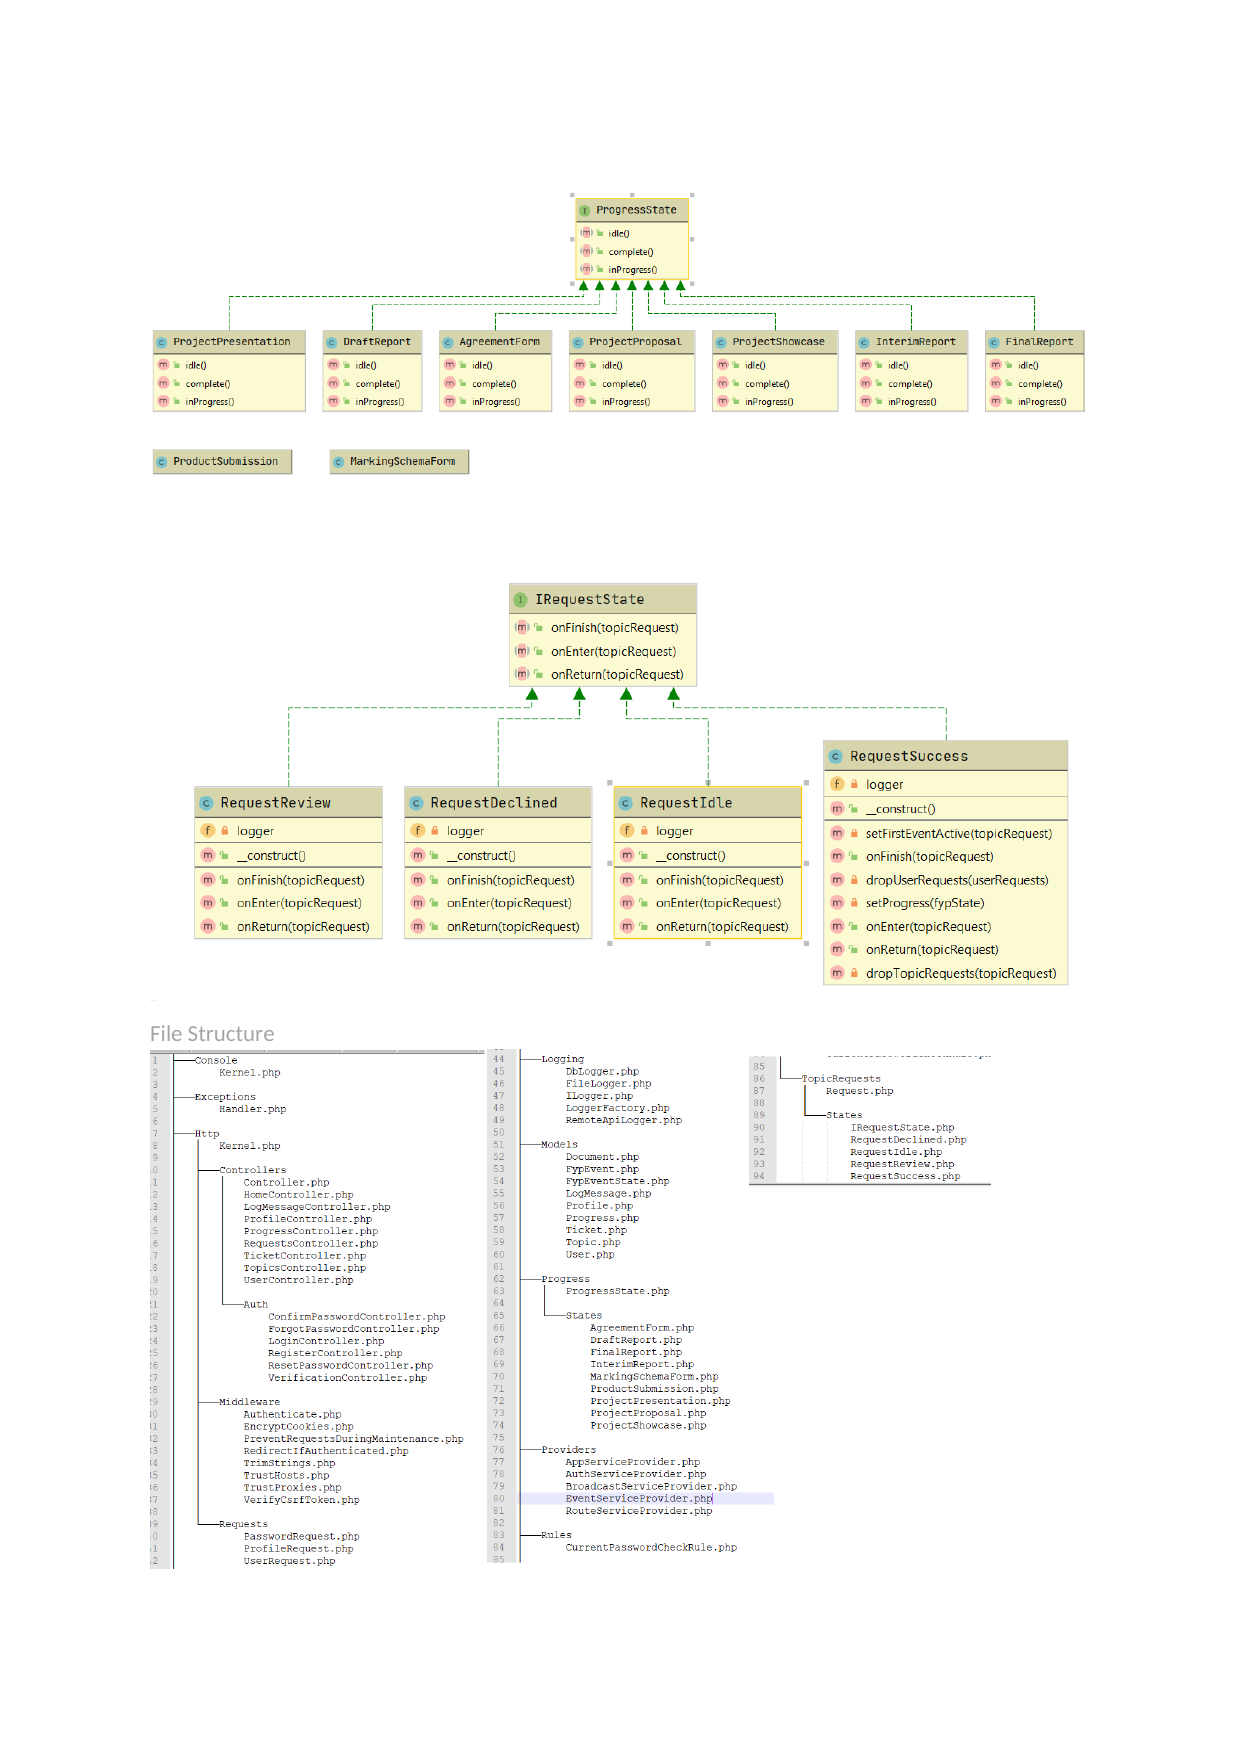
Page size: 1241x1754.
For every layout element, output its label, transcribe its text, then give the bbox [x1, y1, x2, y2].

picture [150, 1049, 997, 1569]
subtitle File Structure [150, 1019, 1090, 1047]
picture [150, 150, 1089, 507]
picture [150, 525, 1089, 1001]
